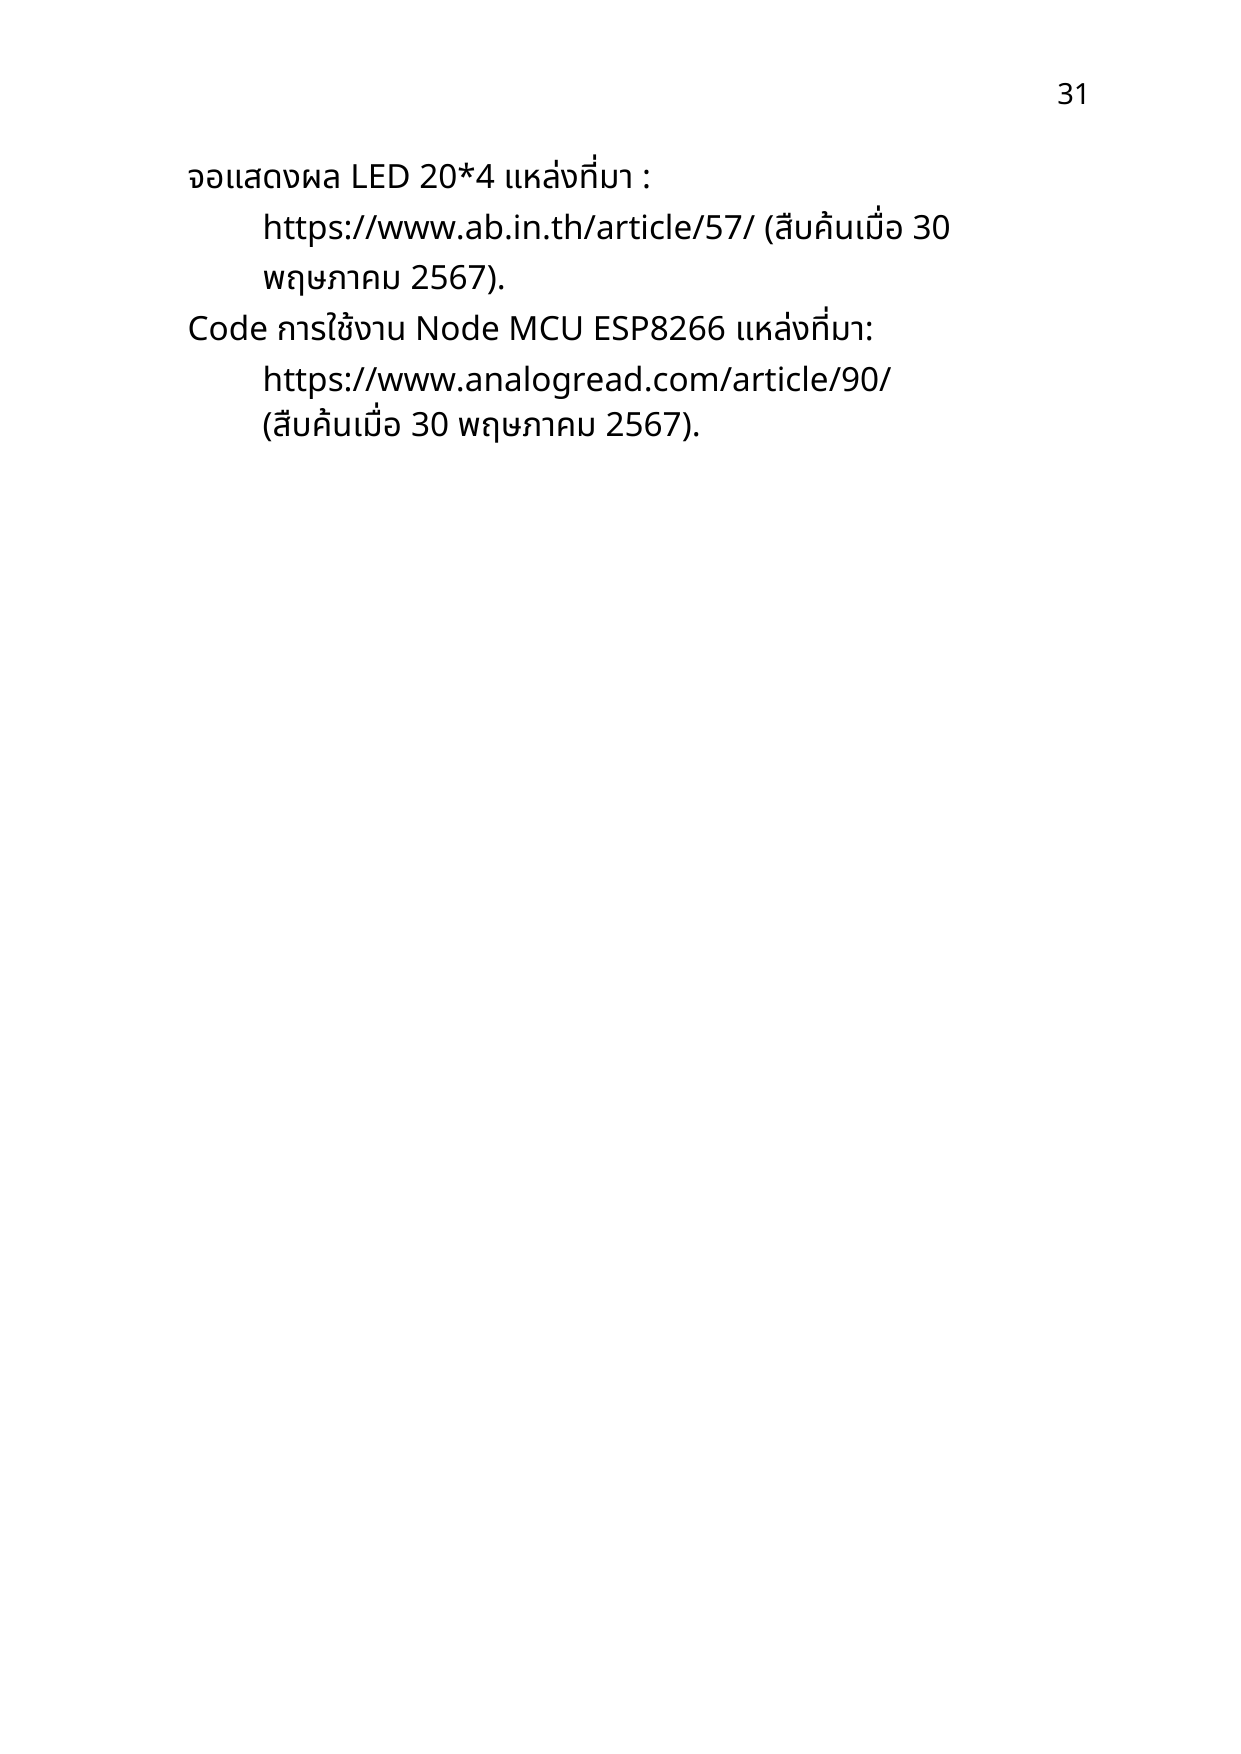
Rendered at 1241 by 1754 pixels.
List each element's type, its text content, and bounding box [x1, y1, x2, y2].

text (สืบค้นเมื่อ 30 พฤษภาคม 2567). [262, 401, 1090, 451]
text Code การใช้งาน Node MCU ESP8266 แหล่งที่มา: https://www.analogread.com/article/90/ [187, 305, 1090, 401]
text จอแสดงผล LED 20*4 แหล่งที่มา : https://www.ab.in.th/article/57/ (สืบค้นเมื่อ 30 พฤษภาคม 2567). [187, 153, 1090, 305]
